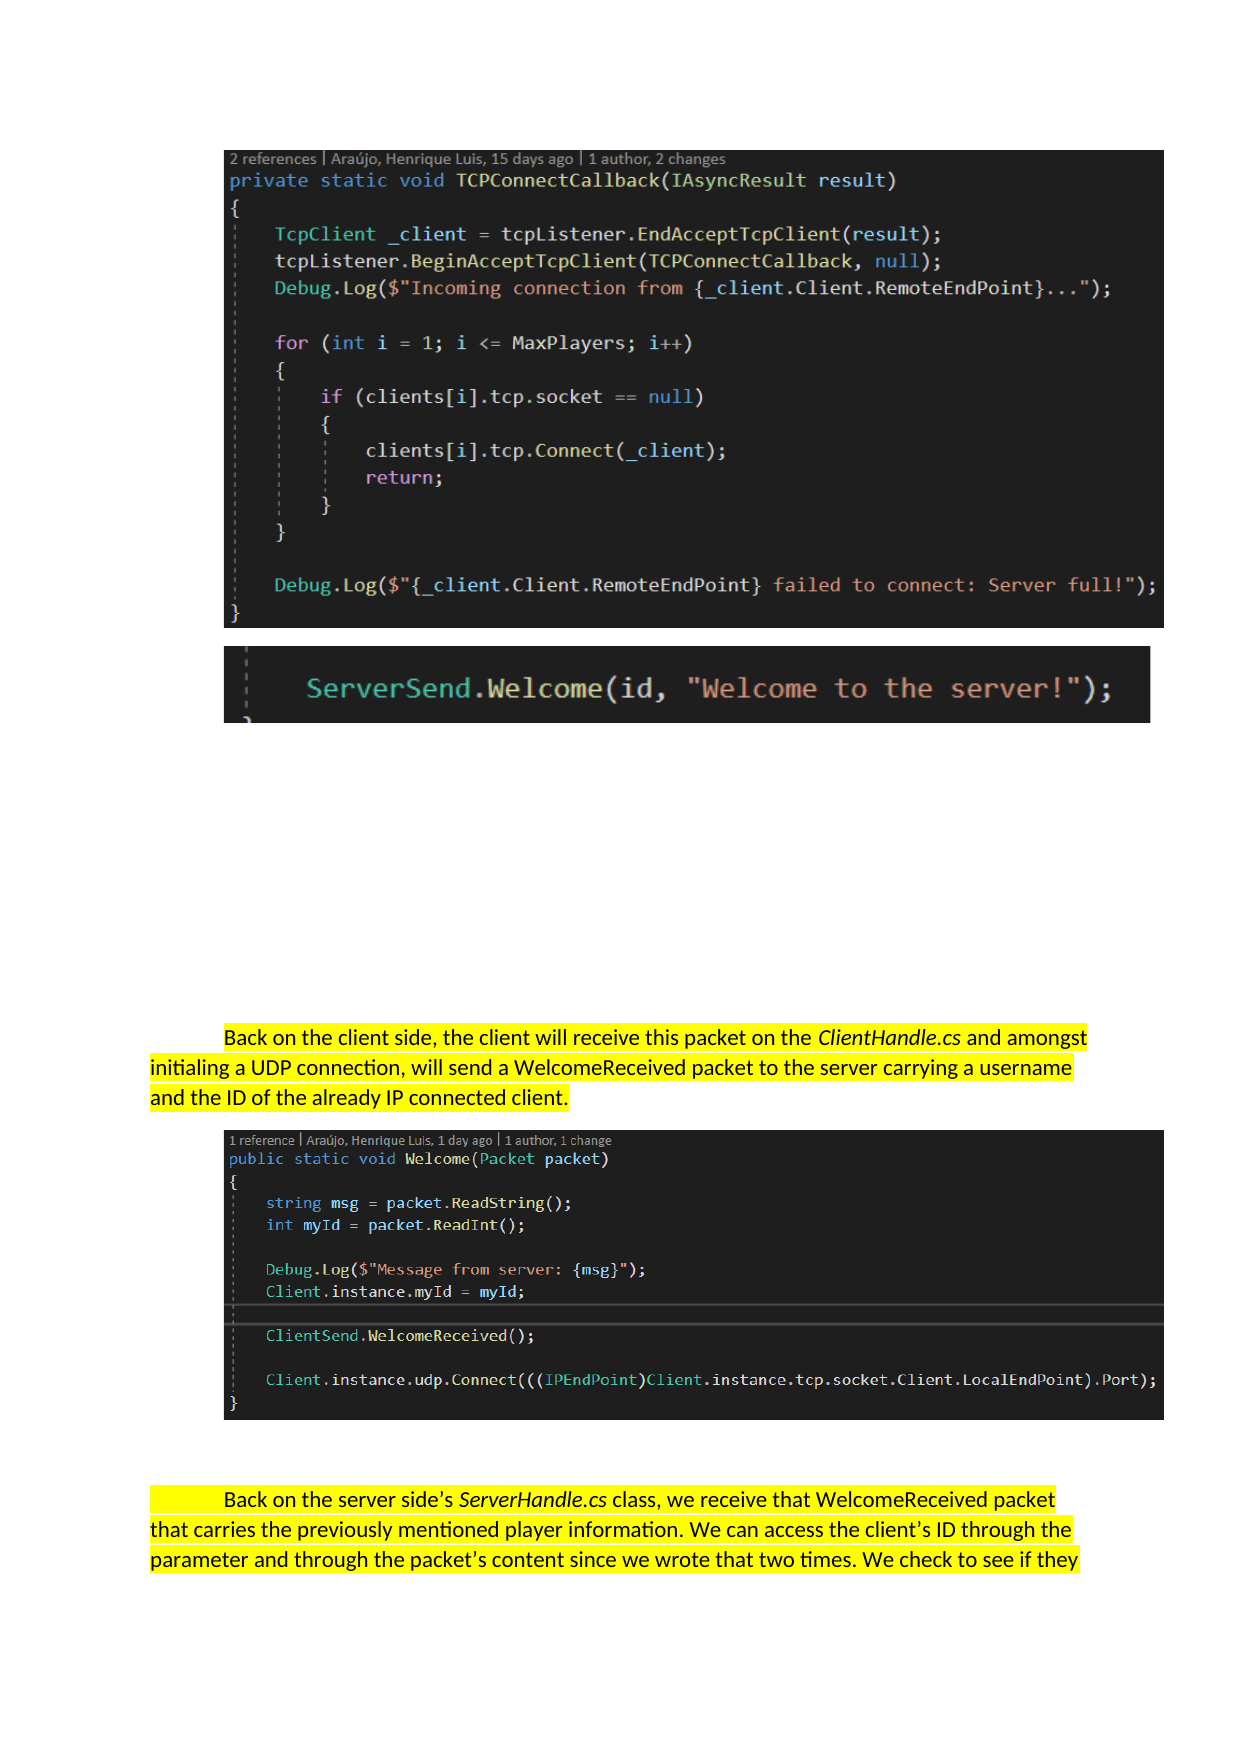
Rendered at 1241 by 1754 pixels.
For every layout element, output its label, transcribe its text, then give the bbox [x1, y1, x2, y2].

picture [223, 150, 1164, 628]
picture [223, 646, 1151, 723]
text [150, 1485, 1090, 1573]
picture [223, 1130, 1164, 1420]
text Back on the client side, the client will receive this packet on the ClientHandle.cs and amongst initialing a UDP connection, will send a WelcomeReceived packet to the server carrying a username and the ID of the already IP connected client. [150, 1023, 1090, 1112]
